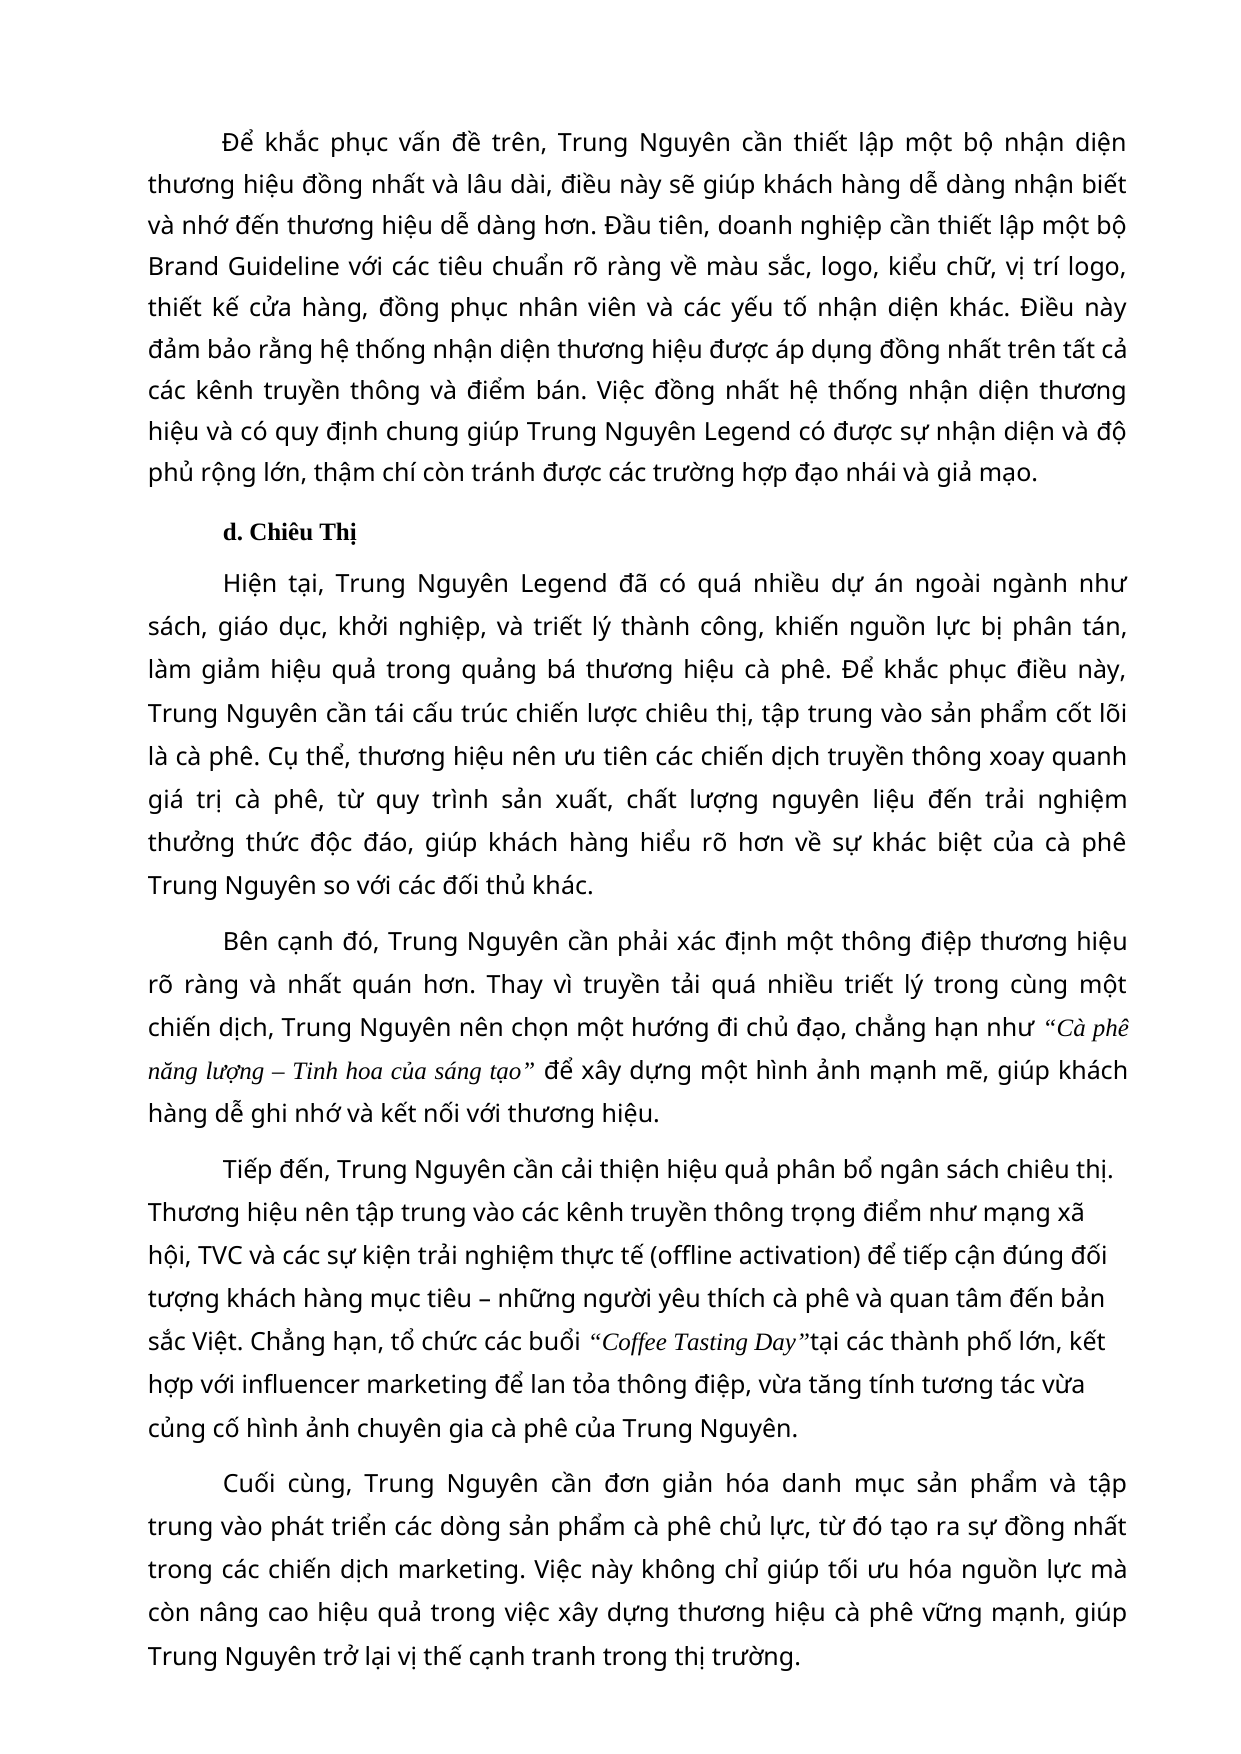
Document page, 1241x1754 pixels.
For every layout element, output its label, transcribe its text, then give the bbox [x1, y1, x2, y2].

text Cuối cùng, Trung Nguyên cần đơn giản hóa danh mục sản phẩm và tập trung vào phát triển các dòng sản phẩm cà phê chủ lực, từ đó tạo ra sự đồng nhất trong các chiến dịch marketing. Việc này không chỉ giúp tối ưu hóa nguồn lực mà còn nâng cao hiệu quả trong việc xây dựng thương hiệu cà phê vững mạnh, giúp Trung Nguyên trở lại vị thế cạnh tranh trong thị trường. [148, 1458, 1129, 1673]
text d. Chiêu Thị [223, 518, 1131, 545]
text Hiện tại, Trung Nguyên Legend đã có quá nhiều dự án ngoài ngành như sách, giáo dục, khởi nghiệp, và triết lý thành công, khiến nguồn lực bị phân tán, làm giảm hiệu quả trong quảng bá thương hiệu cà phê. Để khắc phục điều này, Trung Nguyên cần tái cấu trúc chiến lược chiêu thị, tập trung vào sản phẩm cốt lõi là cà phê. Cụ thể, thương hiệu nên ưu tiên các chiến dịch truyền thông xoay quanh giá trị cà phê, từ quy trình sản xuất, chất lượng nguyên liệu đến trải nghiệm thưởng thức độc đáo, giúp khách hàng hiểu rõ hơn về sự khác biệt của cà phê Trung Nguyên so với các đối thủ khác. [148, 558, 1129, 903]
text Tiếp đến, Trung Nguyên cần cải thiện hiệu quả phân bổ ngân sách chiêu thị. Thương hiệu nên tập trung vào các kênh truyền thông trọng điểm như mạng xã hội, TVC và các sự kiện trải nghiệm thực tế (offline activation) để tiếp cận đúng đối tượng khách hàng mục tiêu – những người yêu thích cà phê và quan tâm đến bản sắc Việt. Chẳng hạn, tổ chức các buổi “Coffee Tasting Day”tại các thành phố lớn, kết hợp với influencer marketing để lan tỏa thông điệp, vừa tăng tính tương tác vừa củng cố hình ảnh chuyên gia cà phê của Trung Nguyên. [148, 1144, 1131, 1446]
text Để khắc phục vấn đề trên, Trung Nguyên cần thiết lập một bộ nhận diện thương hiệu đồng nhất và lâu dài, điều này sẽ giúp khách hàng dễ dàng nhận biết và nhớ đến thương hiệu dễ dàng hơn. Đầu tiên, doanh nghiệp cần thiết lập một bộ Brand Guideline với các tiêu chuẩn rõ ràng về màu sắc, logo, kiểu chữ, vị trí logo, thiết kế cửa hàng, đồng phục nhân viên và các yếu tố nhận diện khác. Điều này đảm bảo rằng hệ thống nhận diện thương hiệu được áp dụng đồng nhất trên tất cả các kênh truyền thông và điểm bán. Việc đồng nhất hệ thống nhận diện thương hiệu và có quy định chung giúp Trung Nguyên Legend có được sự nhận diện và độ phủ rộng lớn, thậm chí còn tránh được các trường hợp đạo nhái và giả mạo. [148, 119, 1128, 490]
text Bên cạnh đó, Trung Nguyên cần phải xác định một thông điệp thương hiệu rõ ràng và nhất quán hơn. Thay vì truyền tải quá nhiều triết lý trong cùng một chiến dịch, Trung Nguyên nên chọn một hướng đi chủ đạo, chẳng hạn như “Cà phê năng lượng – Tinh hoa của sáng tạo” để xây dựng một hình ảnh mạnh mẽ, giúp khách hàng dễ ghi nhớ và kết nối với thương hiệu. [148, 916, 1129, 1131]
